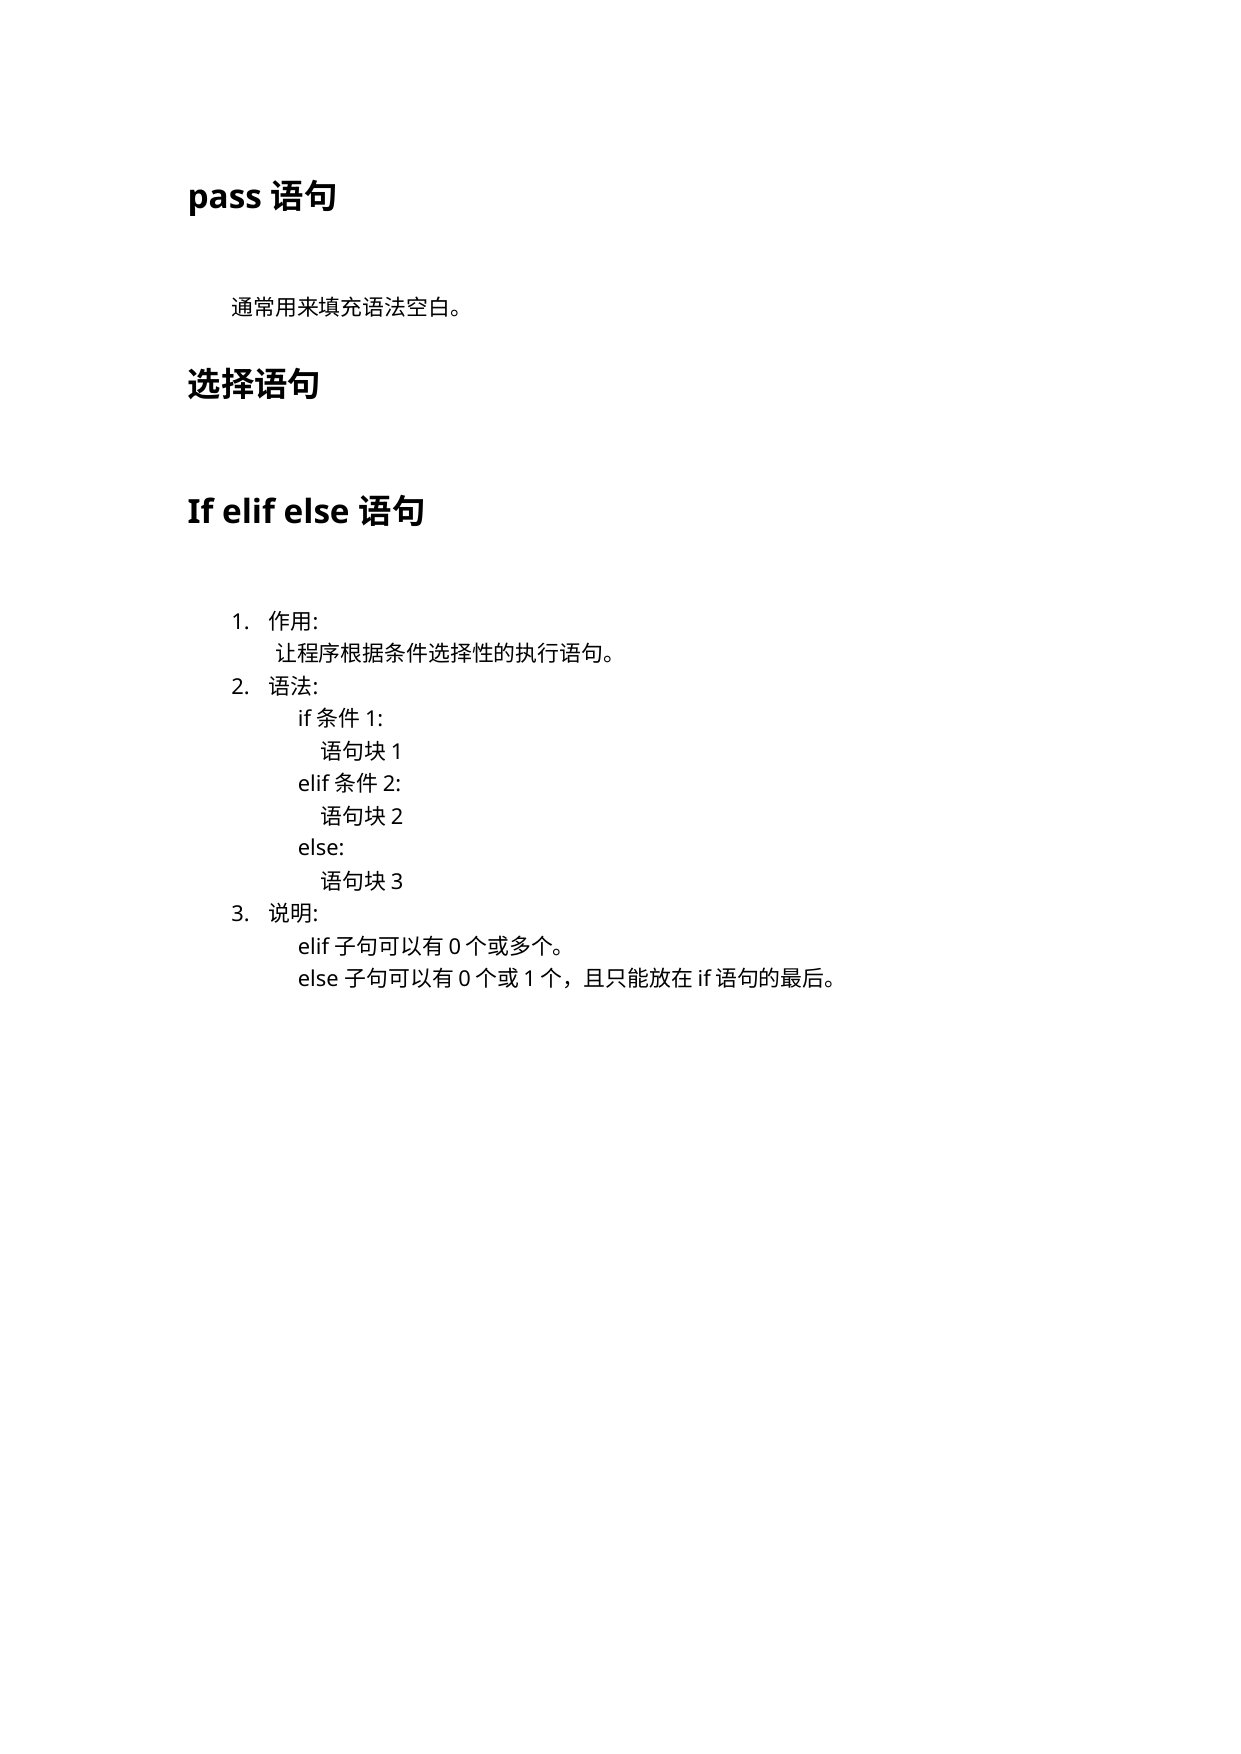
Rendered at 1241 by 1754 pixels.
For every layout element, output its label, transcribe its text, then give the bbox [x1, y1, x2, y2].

list 说明: [231, 896, 1053, 928]
text 通常用来填充语法空白。 [187, 289, 1053, 322]
text else 子句可以有0个或1个，且只能放在if语句的最后。 [231, 961, 1053, 993]
text else: [231, 831, 1053, 863]
subtitle 选择语句 [187, 349, 1053, 414]
text elif 子句可以有0个或多个。 [231, 928, 1053, 961]
text 语句块1 [231, 733, 1053, 766]
text if 条件1: [231, 701, 1053, 733]
text 语句块3 [231, 863, 1053, 896]
list 作用: [231, 603, 1053, 636]
text 让程序根据条件选择性的执行语句。 [187, 636, 1053, 668]
text elif 条件2: [231, 766, 1053, 798]
list 语法: [231, 668, 1053, 701]
subtitle pass 语句 [187, 162, 1053, 227]
subtitle If elif else 语句 [187, 476, 1053, 541]
text 语句块2 [231, 798, 1053, 831]
